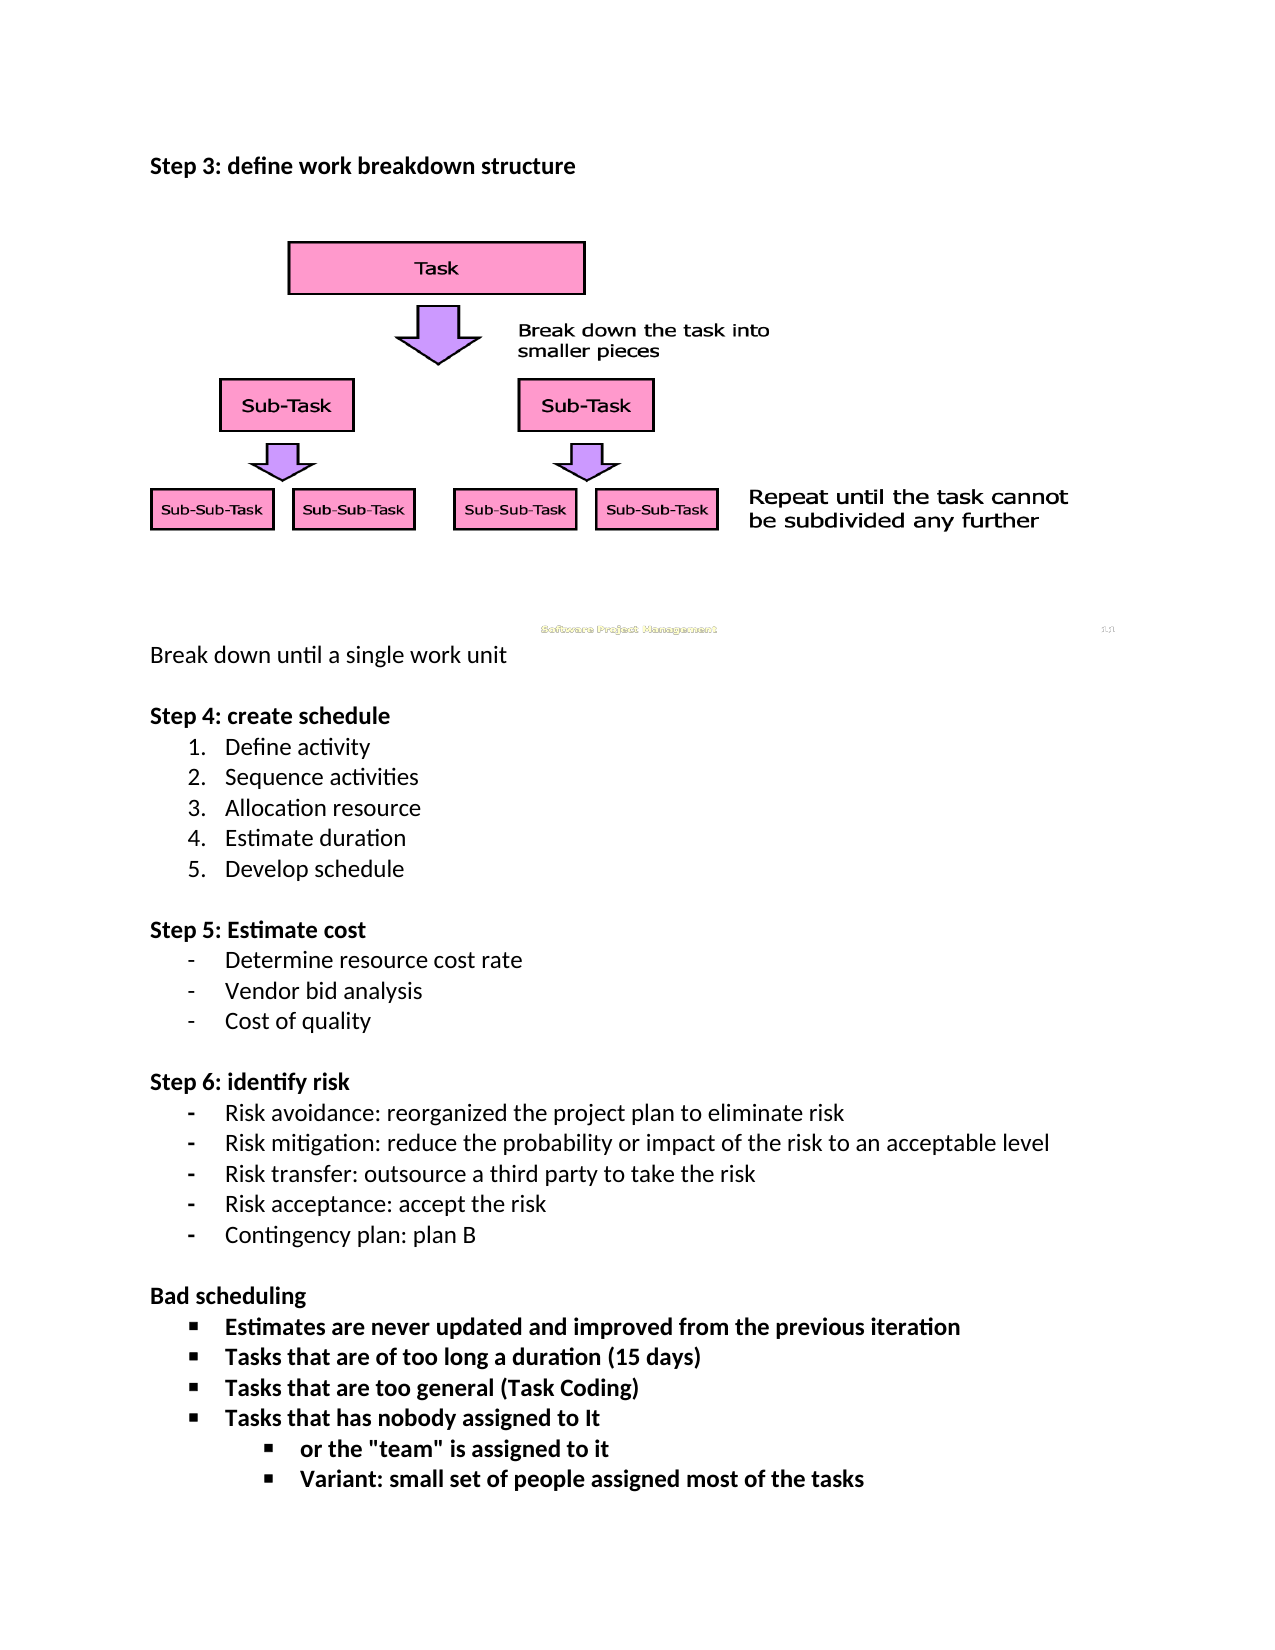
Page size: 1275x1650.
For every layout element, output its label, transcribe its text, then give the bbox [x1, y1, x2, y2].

list Determine resource cost rate [187, 944, 1125, 975]
picture [150, 241, 1125, 640]
text Step 6: identify risk [150, 1066, 1125, 1097]
list Sequence activities [187, 761, 1125, 792]
text Step 3: define work breakdown structure [150, 150, 1125, 181]
text Step 4: create schedule [150, 700, 1125, 731]
list Risk acceptance: accept the risk [187, 1188, 1125, 1219]
list Risk mitigation: reduce the probability or impact of the risk to an acceptable level [187, 1127, 1125, 1158]
list Tasks that has nobody assigned to It [187, 1402, 1125, 1433]
list Contingency plan: plan B [187, 1219, 1125, 1249]
text Step 5: Estimate cost [150, 914, 1125, 944]
list Cost of quality [187, 1005, 1125, 1036]
list Allocation resource [187, 792, 1125, 822]
list or the "team" is assigned to it [262, 1433, 1125, 1463]
list Estimates are never updated and improved from the previous iteration [187, 1311, 1125, 1341]
list Develop schedule [187, 853, 1125, 883]
list Risk transfer: outsource a third party to take the risk [187, 1158, 1125, 1188]
text Bad scheduling [150, 1280, 1125, 1311]
list Estimate duration [187, 822, 1125, 853]
list Risk avoidance: reorganized the project plan to eliminate risk [187, 1097, 1125, 1127]
list Tasks that are of too long a duration (15 days) [187, 1341, 1125, 1372]
list Variant: small set of people assigned most of the tasks [262, 1463, 1125, 1494]
text Break down until a single work unit [150, 640, 1125, 670]
list Vendor bid analysis [187, 975, 1125, 1005]
list Define activity [187, 731, 1125, 761]
list Tasks that are too general (Task Coding) [187, 1372, 1125, 1402]
